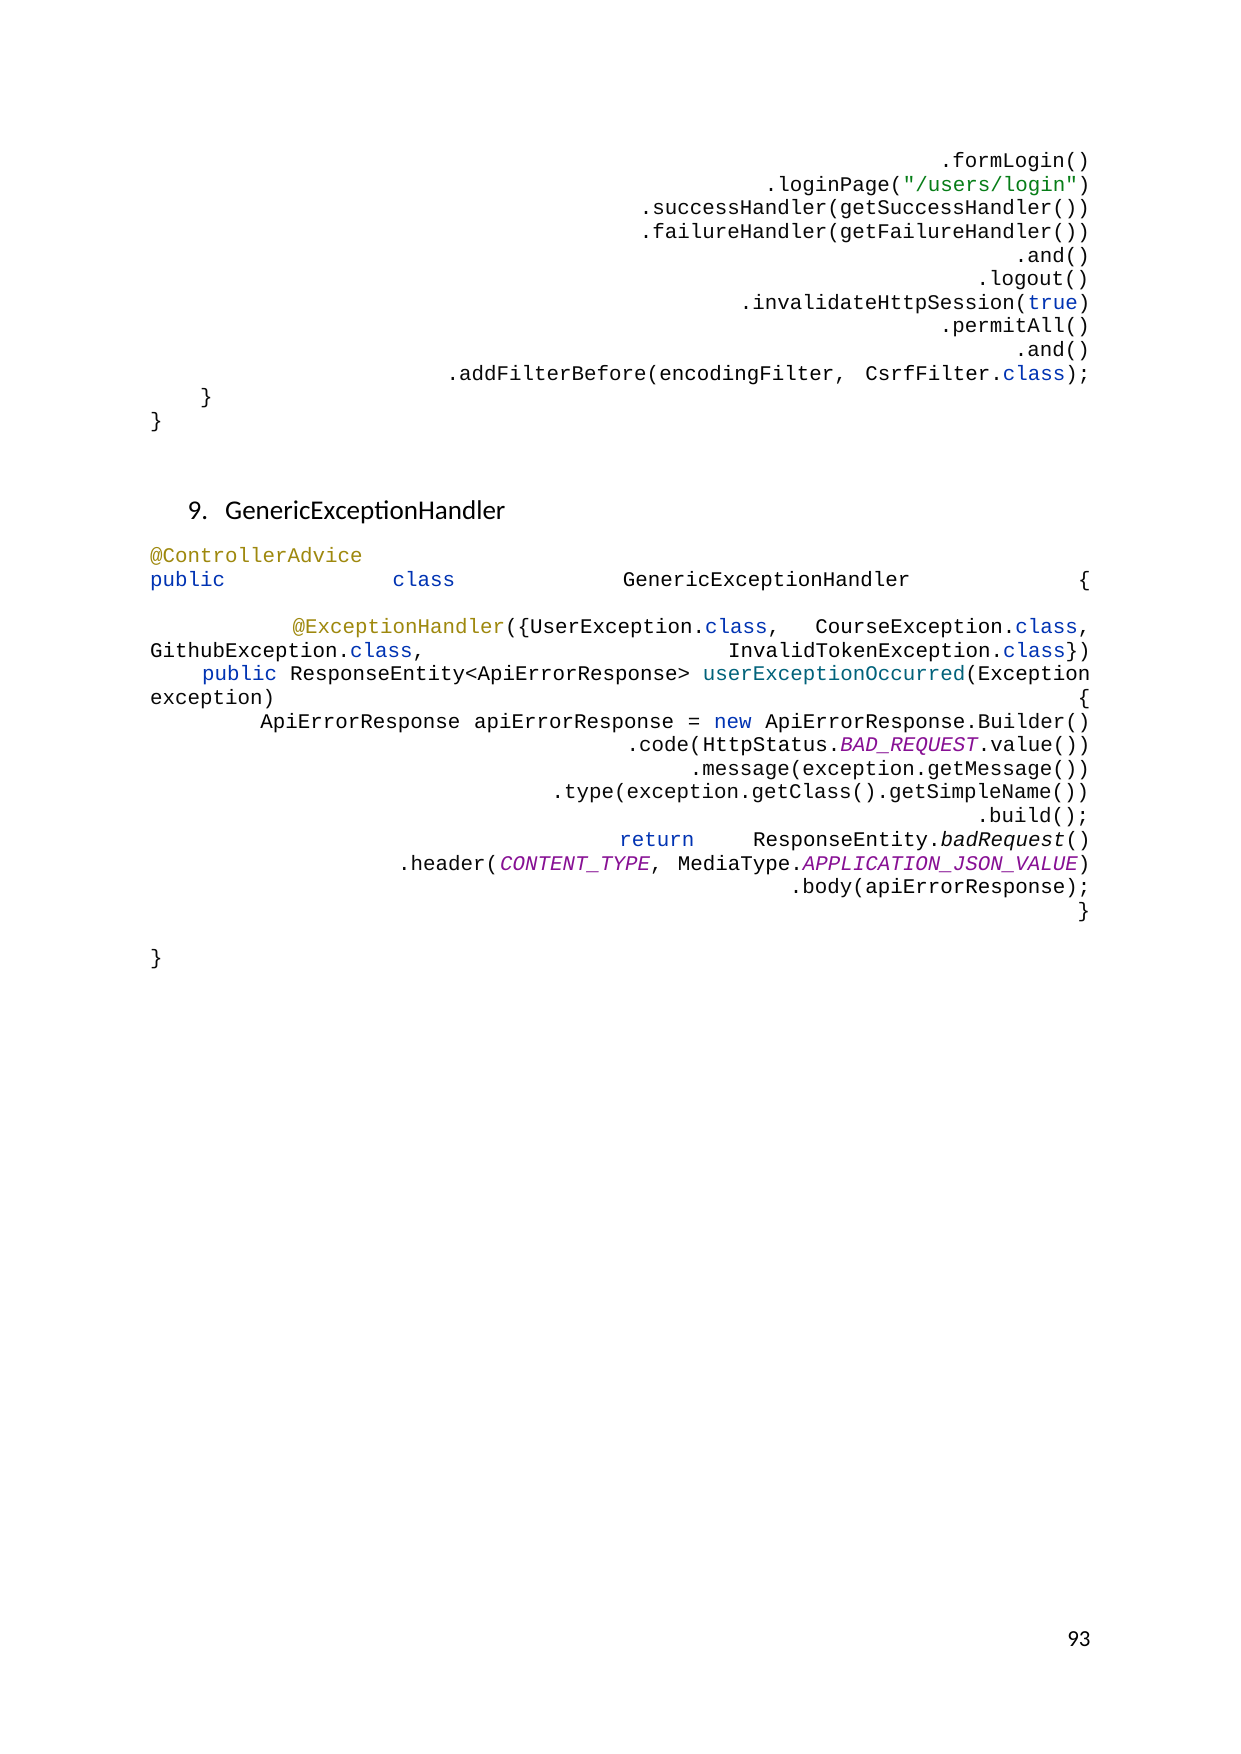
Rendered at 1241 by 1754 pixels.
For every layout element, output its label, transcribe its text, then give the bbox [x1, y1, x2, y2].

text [150, 150, 1090, 410]
text } [150, 410, 1090, 434]
list GenericExceptionHandler [187, 493, 1090, 526]
text @ControllerAdvice public class GenericExceptionHandler { @ExceptionHandler({UserException.class, CourseException.class, GithubException.class, InvalidTokenException.class}) public ResponseEntity<ApiErrorResponse> userExceptionOccurred(Exception exception) { ApiErrorResponse apiErrorResponse = new ApiErrorResponse.Builder() .code(HttpStatus.BAD_REQUEST.value()) .message(exception.getMessage()) .type(exception.getClass().getSimpleName()) .build(); return ResponseEntity.badRequest() .header(CONTENT_TYPE, MediaType.APPLICATION_JSON_VALUE) .body(apiErrorResponse); } } [150, 545, 1090, 971]
